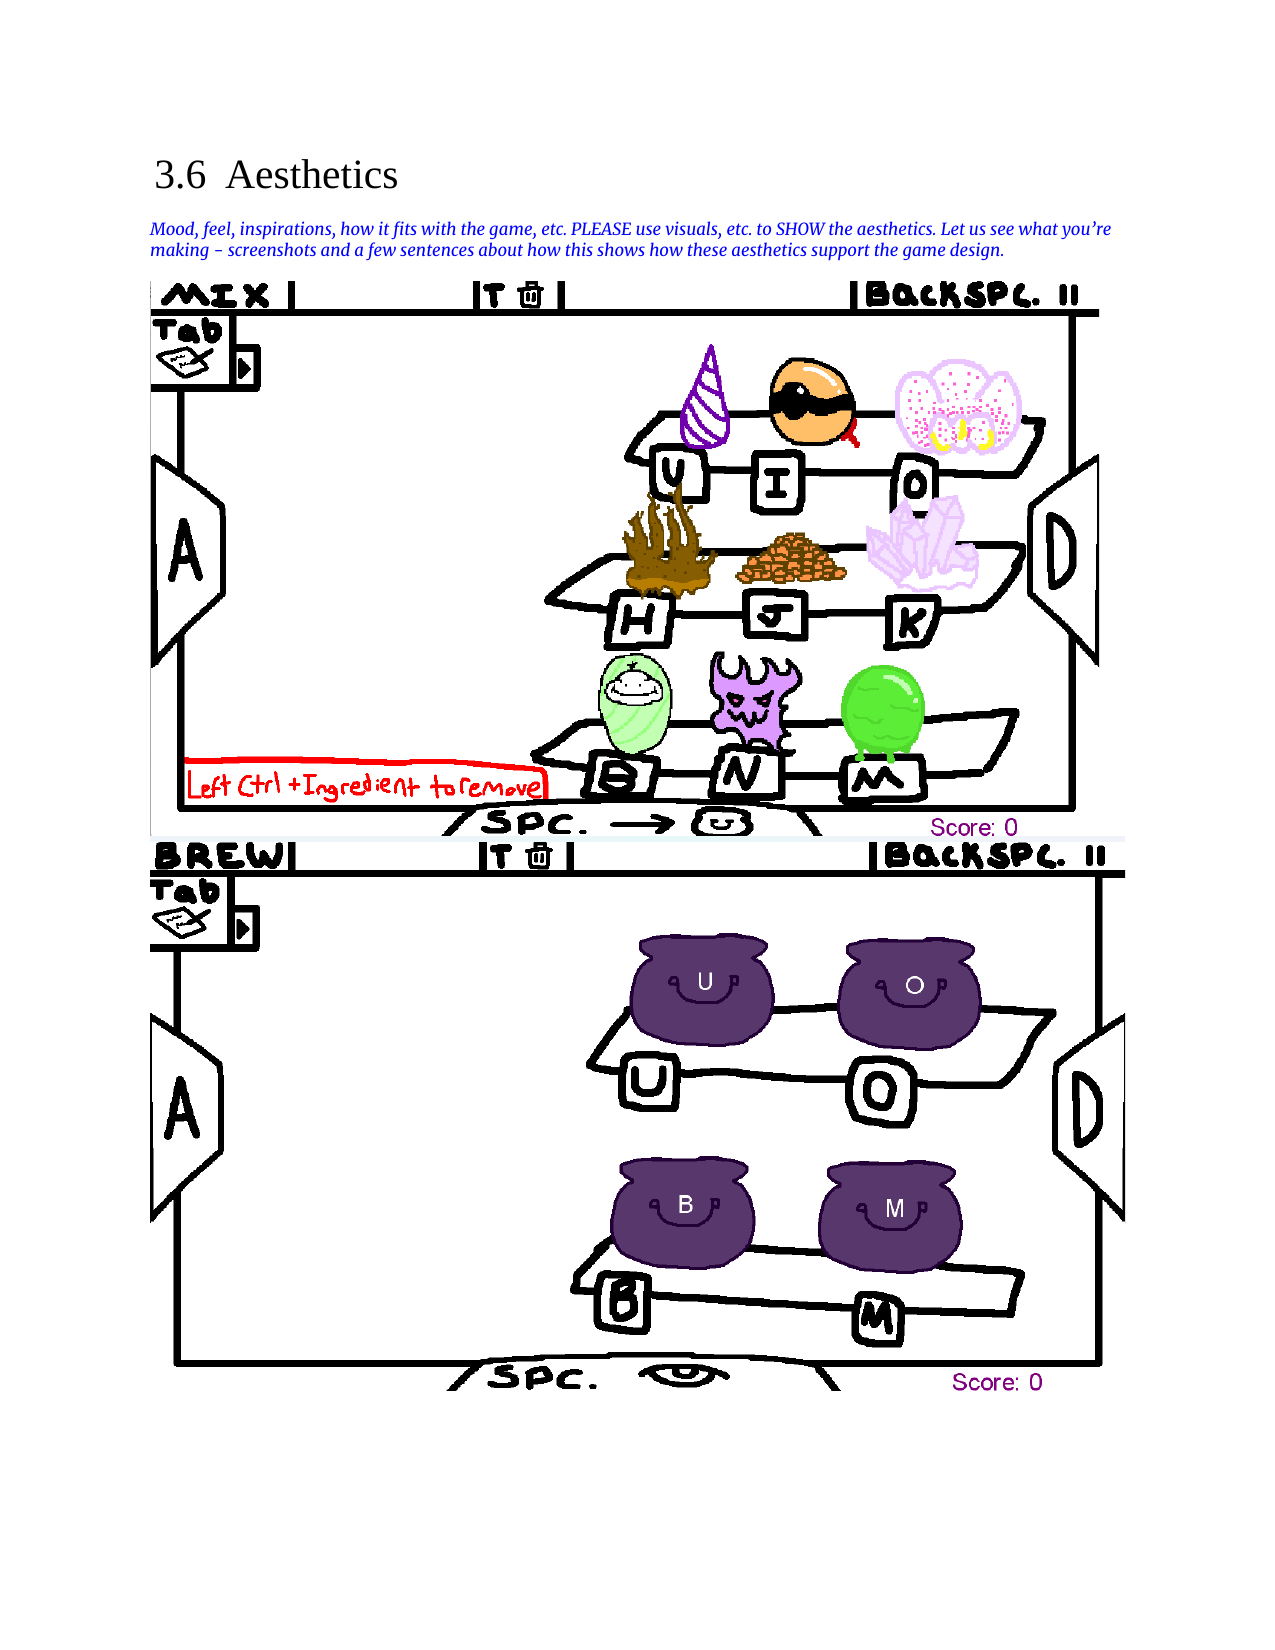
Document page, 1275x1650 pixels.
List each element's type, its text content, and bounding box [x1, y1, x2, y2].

picture [150, 281, 1125, 1391]
subtitle Mood, feel, inspirations, how it fits with the game, etc. PLEASE use visuals, etc. to SHOW the aesthetics. Let us see what you’re making - screenshots and a few sentences about how this shows how these aesthetics support the game design. [150, 219, 1125, 261]
subtitle Aesthetics [206, 150, 1125, 198]
